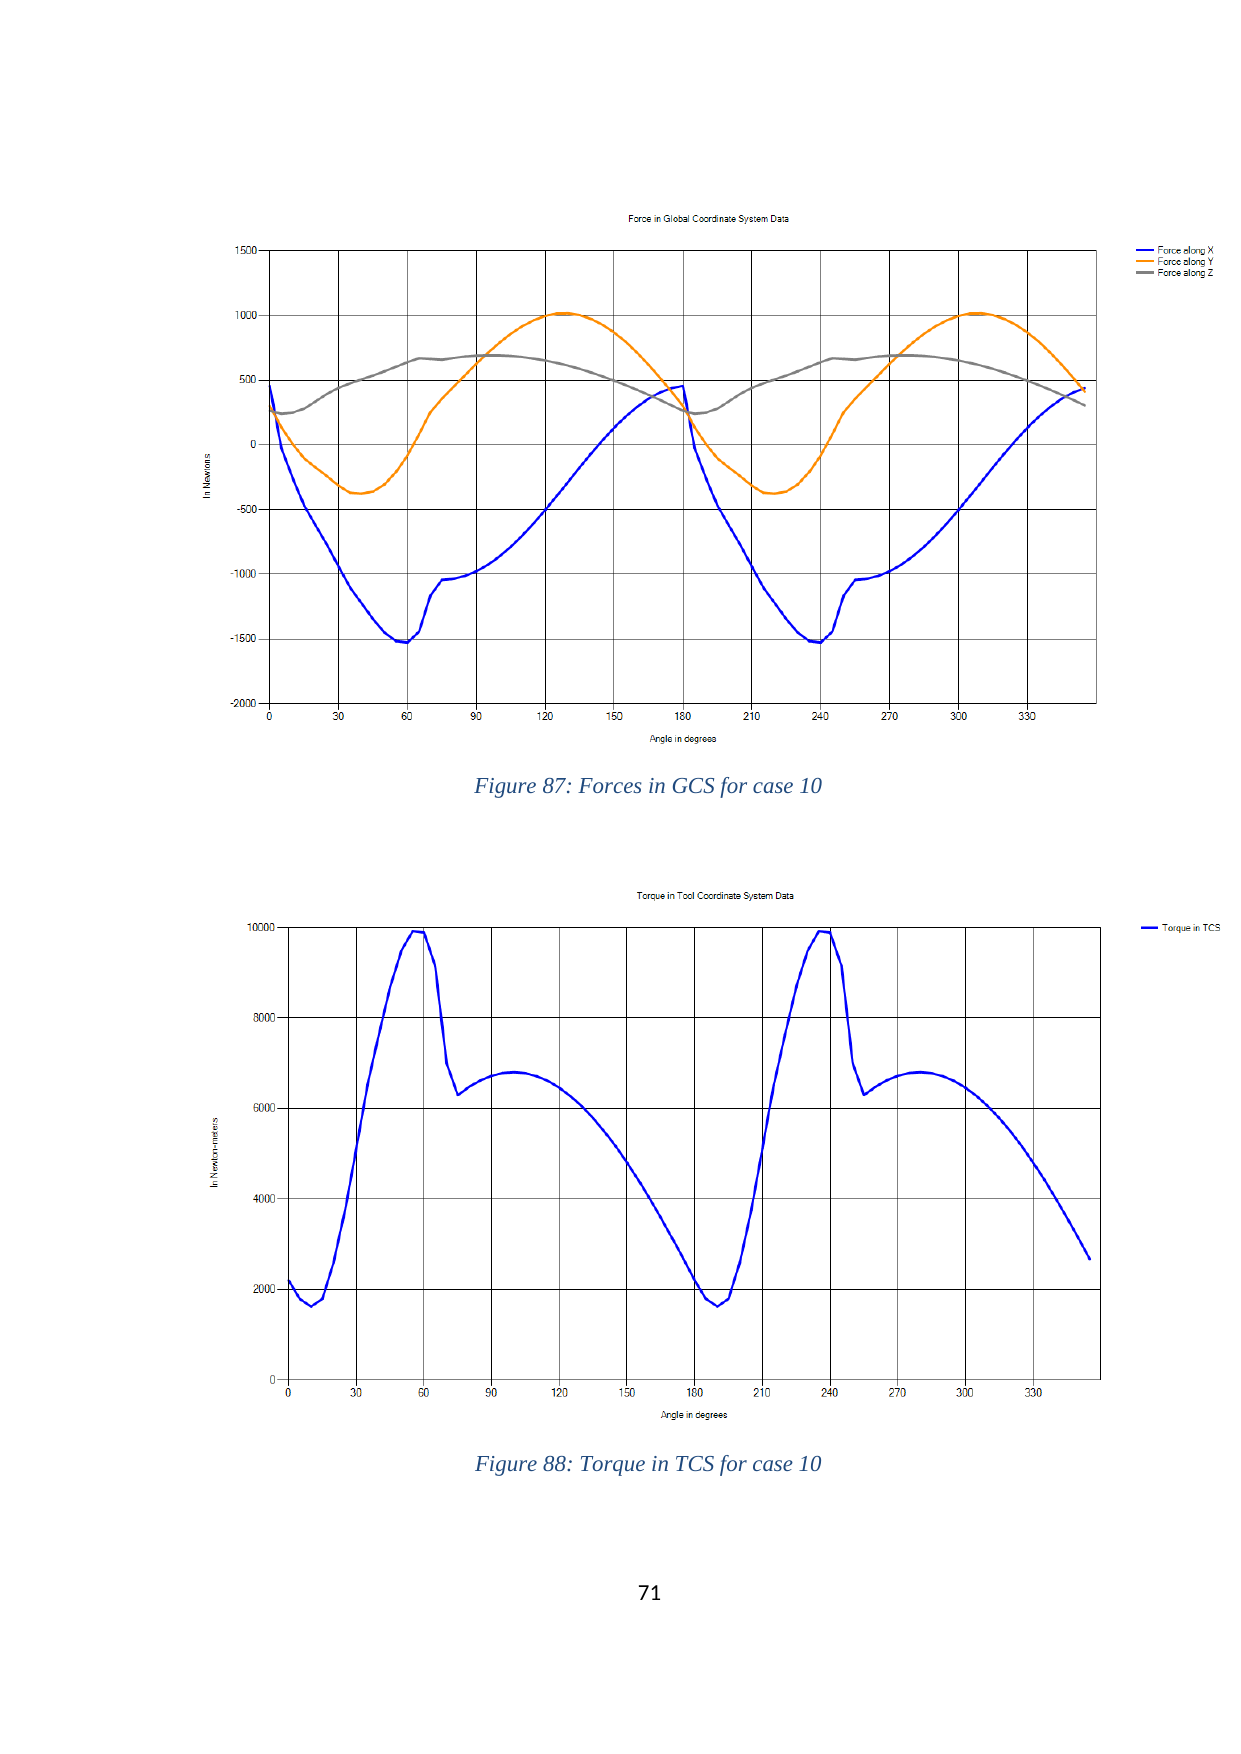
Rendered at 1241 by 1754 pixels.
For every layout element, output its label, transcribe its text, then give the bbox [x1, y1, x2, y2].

picture [177, 212, 1225, 748]
picture [177, 885, 1232, 1425]
